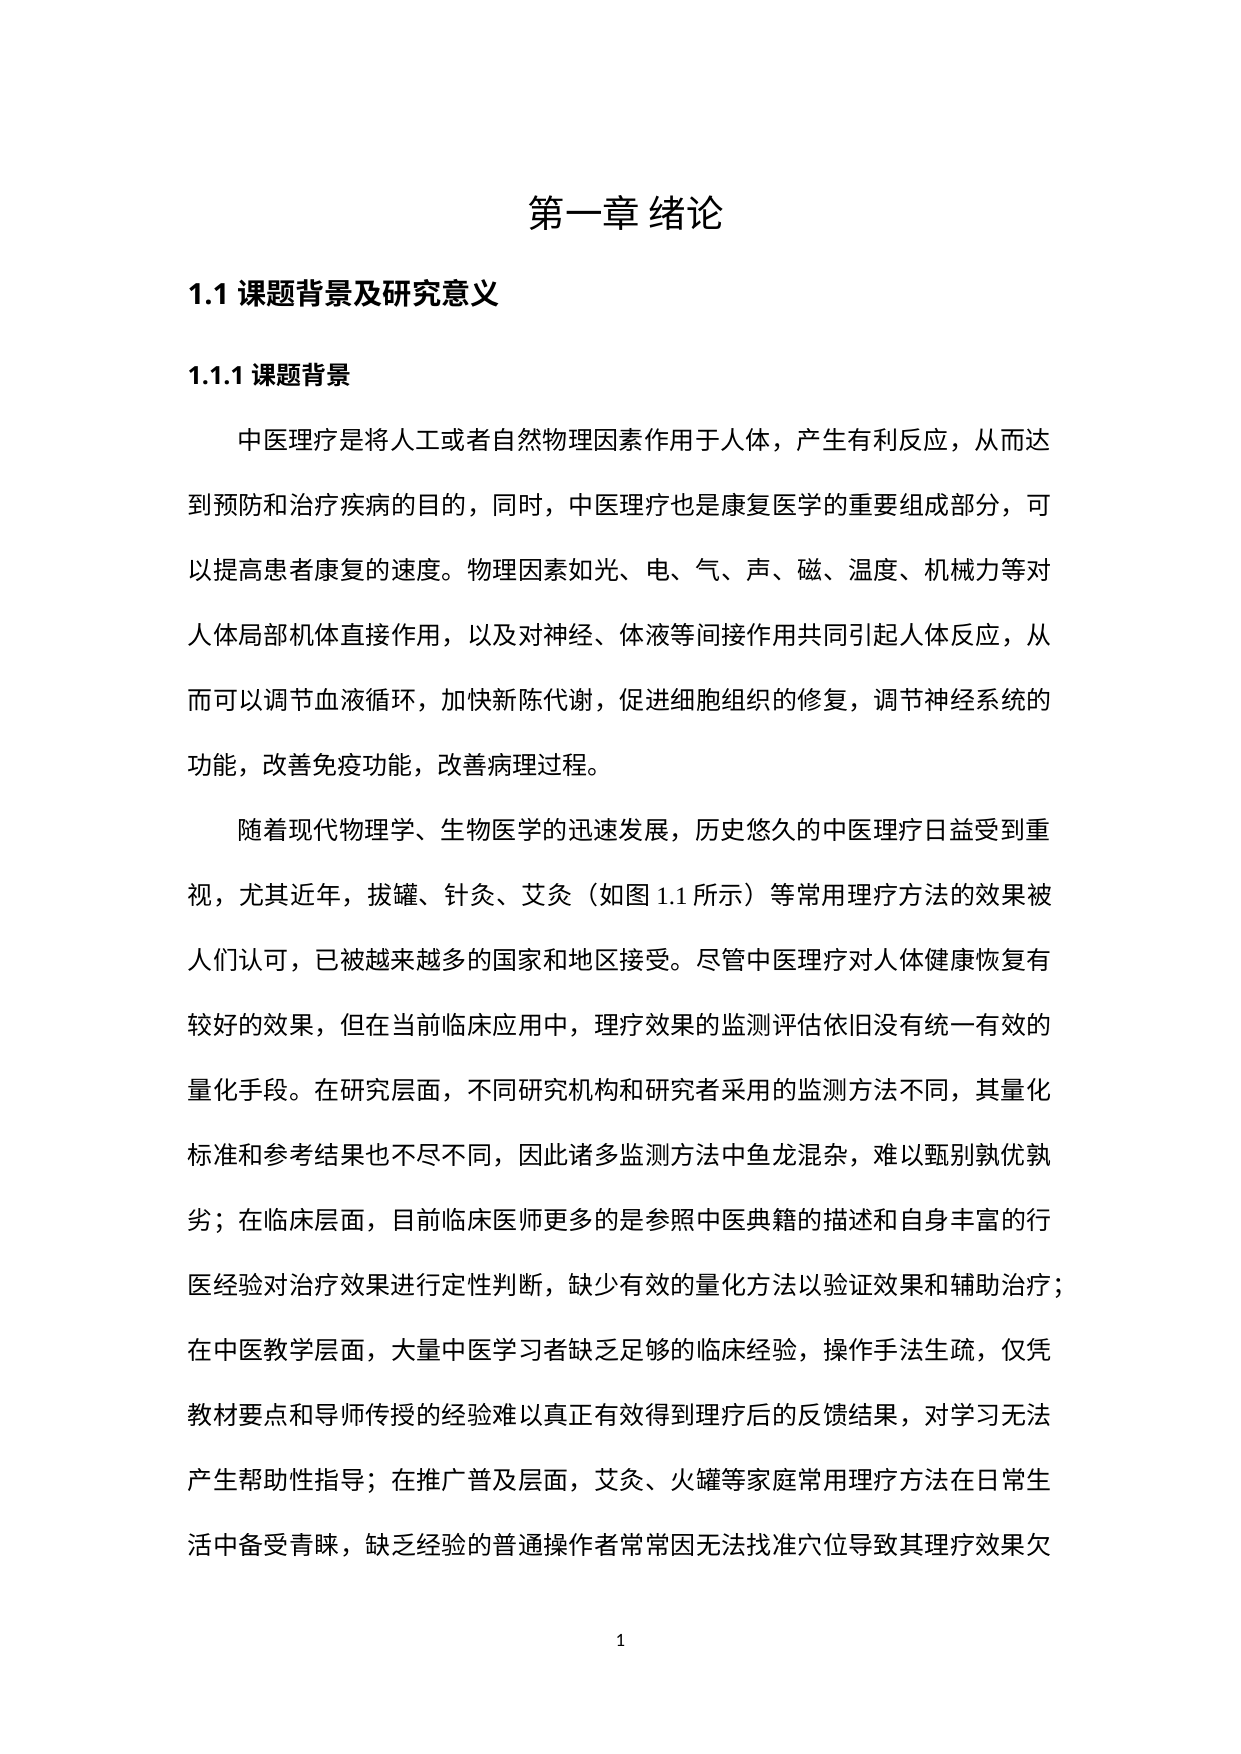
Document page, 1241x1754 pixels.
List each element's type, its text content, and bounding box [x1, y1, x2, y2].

text 第一章 绪论 [198, 178, 1053, 243]
text 中医理疗是将人工或者自然物理因素作用于人体，产生有利反应，从而达到预防和治疗疾病的目的，同时，中医理疗也是康复医学的重要组成部分，可以提高患者康复的速度。物理因素如光、电、气、声、磁、温度、机械力等对人体局部机体直接作用，以及对神经、体液等间接作用共同引起人体反应，从而可以调节血液循环，加快新陈代谢，促进细胞组织的修复，调节神经系统的功能，改善免疫功能，改善病理过程。 [187, 406, 1053, 796]
text 1.1.1 课题背景 [187, 341, 1053, 406]
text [187, 796, 1053, 1576]
text 1.1 课题背景及研究意义 [187, 259, 1053, 324]
